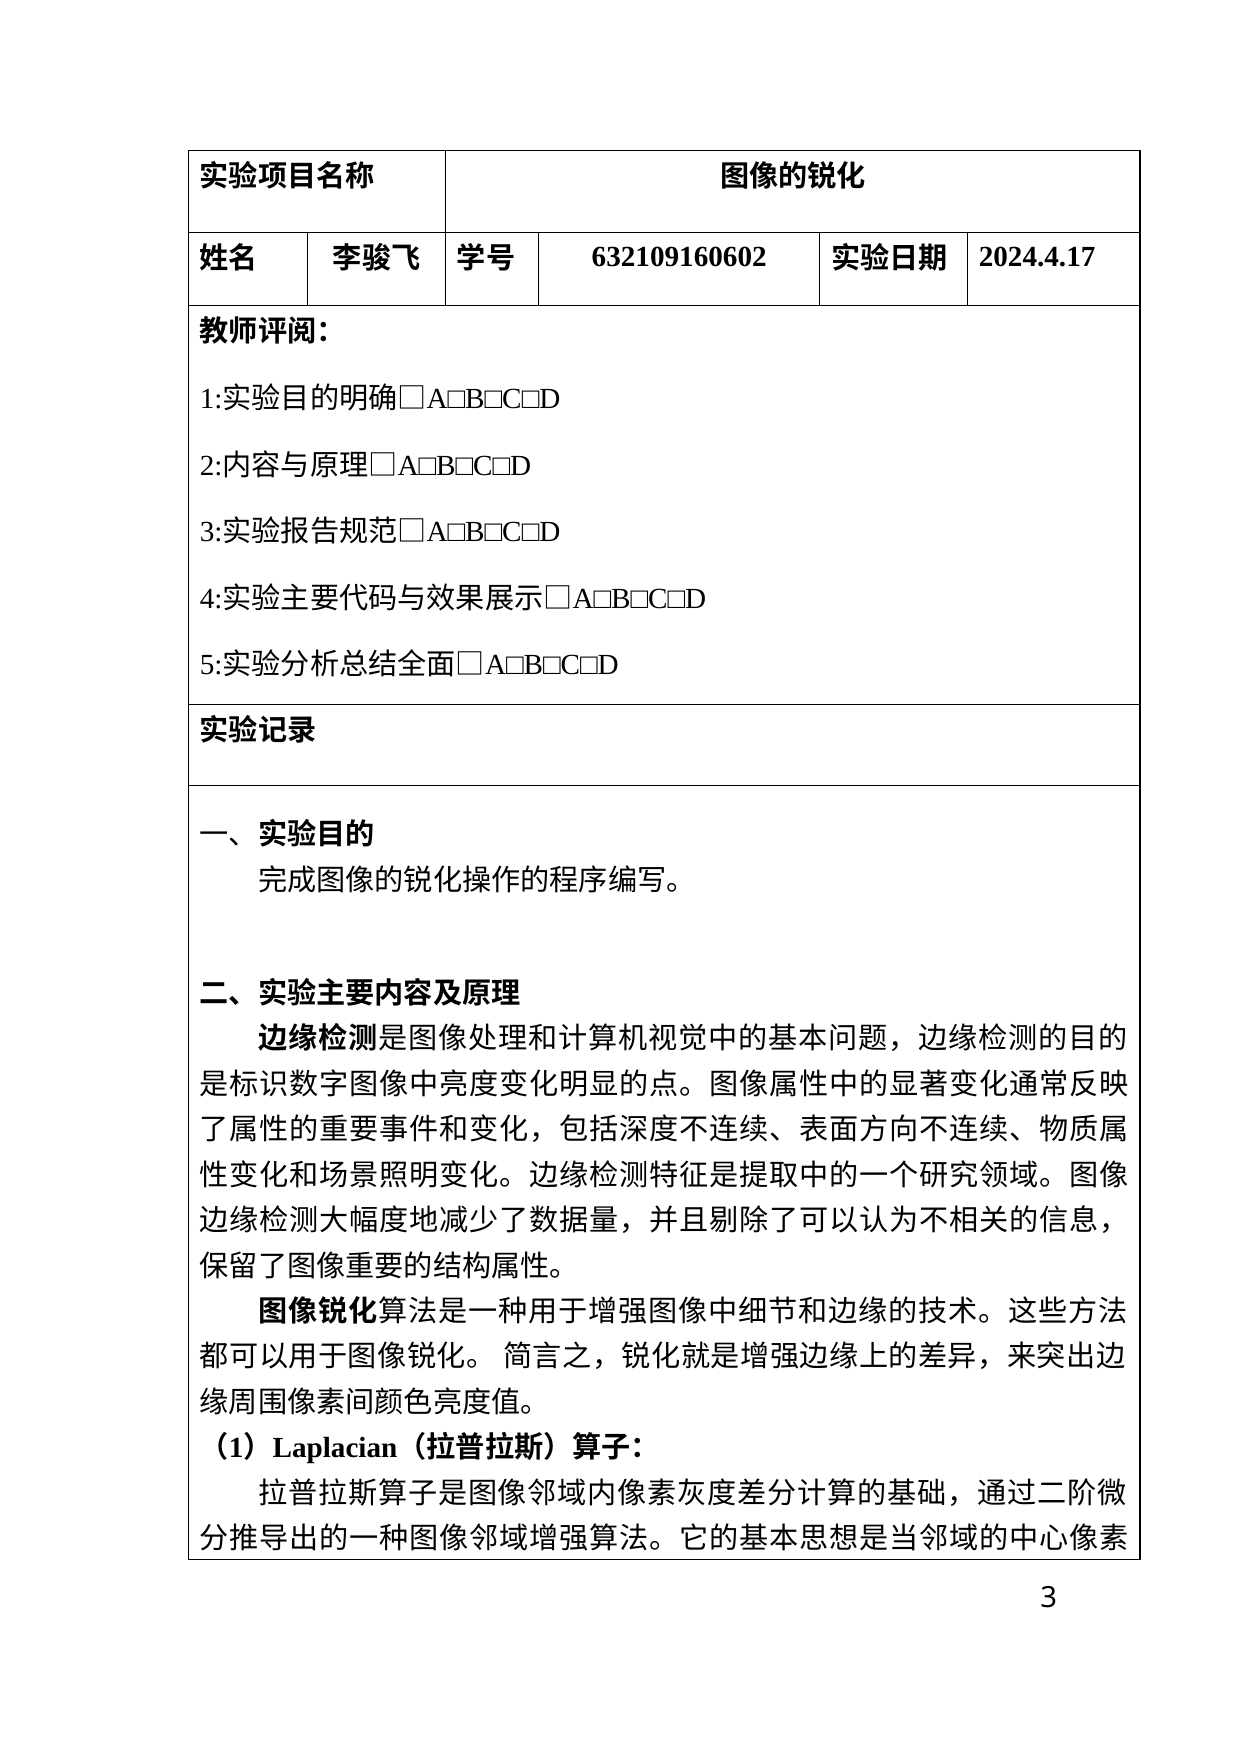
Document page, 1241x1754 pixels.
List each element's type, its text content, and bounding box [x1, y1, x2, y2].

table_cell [189, 786, 1139, 1558]
table_header 图像的锐化 [446, 151, 1139, 232]
table_cell 教师评阅： 1:实验目的明确□A□B□C□D 2:内容与原理□A□B□C□D 3:实验报告规范□A□B□C□D 4:实验主要代码与效果展示□A□B□C□D 5:实验分析总结全面□A□B□C□D [189, 306, 1139, 704]
table_cell 632109160602 [539, 233, 819, 305]
table_cell 实验记录 [189, 705, 1139, 785]
table_cell 学号 [446, 233, 538, 305]
table_cell 实验日期 [820, 233, 967, 305]
table_cell 李骏飞 [308, 233, 445, 305]
table_header 实验项目名称 [189, 151, 445, 232]
table_cell 姓名 [189, 233, 307, 305]
table_cell 2024.4.17 [968, 233, 1139, 305]
